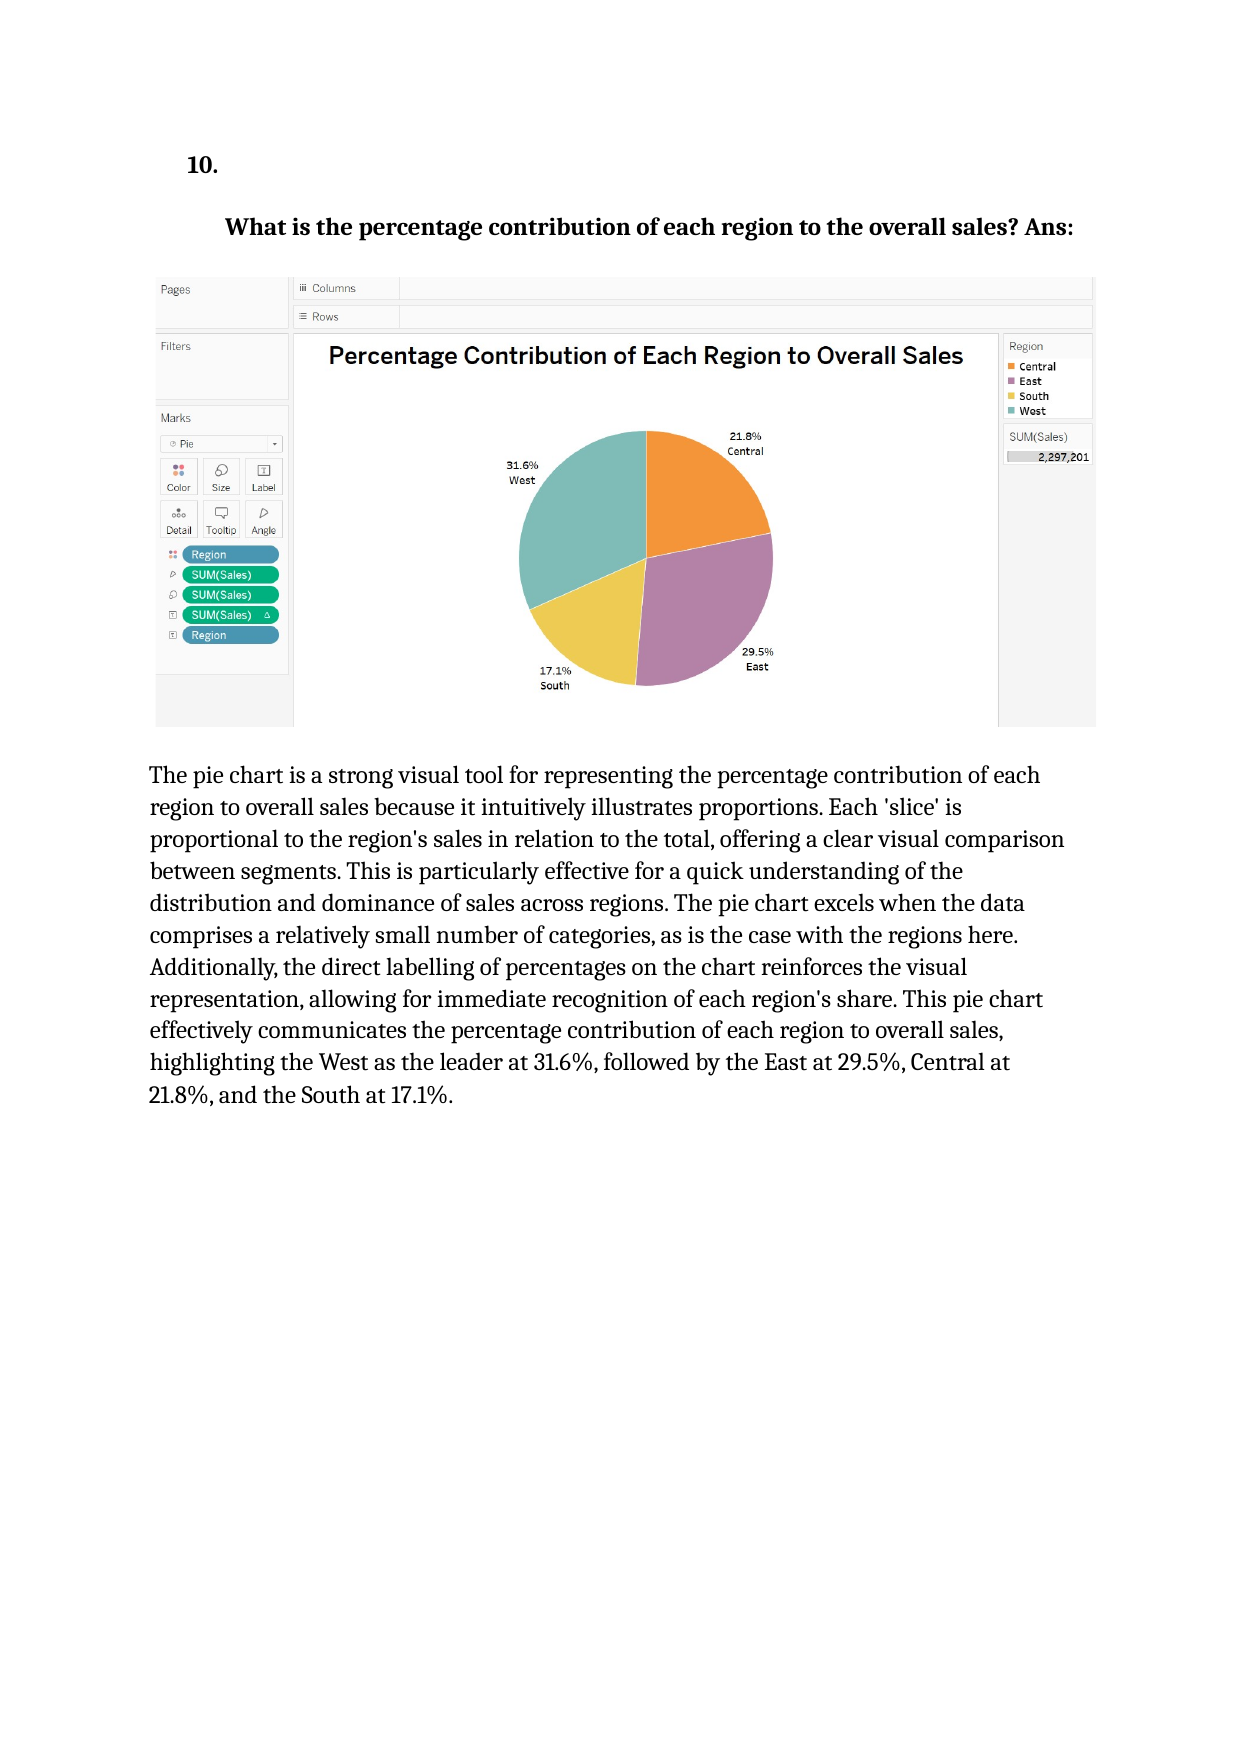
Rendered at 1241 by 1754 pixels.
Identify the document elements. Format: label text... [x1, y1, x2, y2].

text What is the percentage contribution of each region to the overall sales? Ans: [150, 213, 1092, 242]
text The pie chart is a strong visual tool for representing the percentage contribution of each region to overall sales because it intuitively illustrates proportions. Each 'slice' is proportional to the region's sales in relation to the total, offering a clear visual comparison between segments. This is particularly effective for a quick understanding of the distribution and dominance of sales across regions. The pie chart excels when the data comprises a relatively small number of categories, as is the case with the regions here. Additionally, the direct labelling of percentages on the chart reinforces the visual representation, allowing for immediate recognition of each region's share. This pie chart effectively communicates the percentage contribution of each region to overall sales, highlighting the West as the leader at 31.6%, followed by the East at 29.5%, Central at [148, 761, 1090, 1077]
picture [155, 277, 1097, 727]
text 21.8%, and the South at 17.1%. [148, 1081, 1090, 1110]
